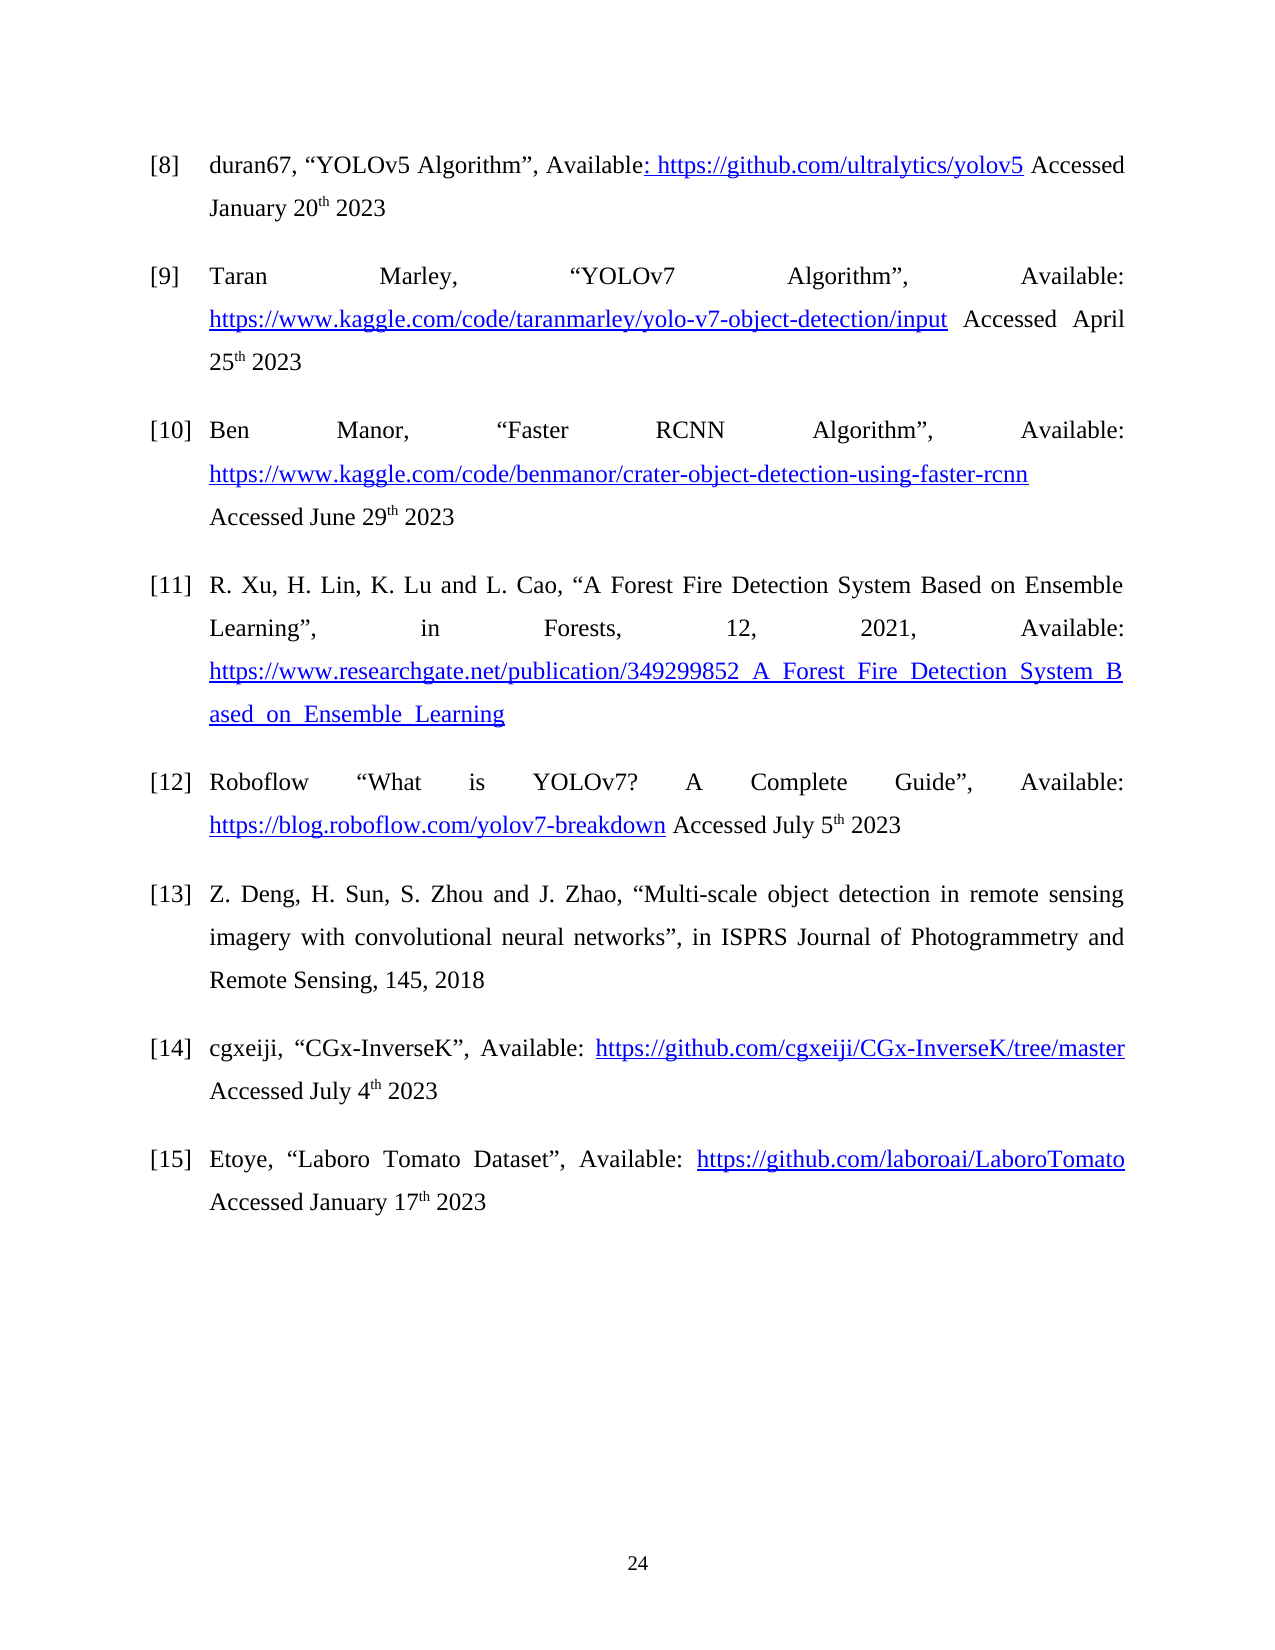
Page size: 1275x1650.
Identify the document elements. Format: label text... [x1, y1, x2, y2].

list Etoye, “Laboro Tomato Dataset”, Available: https://github.com/laboroai/LaboroTomato Accessed January 17th 2023 [150, 1144, 1125, 1216]
list Taran Marley, “YOLOv7 Algorithm”, Available: https://www.kaggle.com/code/taranmarley/yolo-v7-object-detection/input Accessed April 25th 2023 [150, 261, 1125, 376]
list Z. Deng, H. Sun, S. Zhou and J. Zhao, “Multi-scale object detection in remote sensing imagery with convolutional neural networks”, in ISPRS Journal of Photogrammetry and Remote Sensing, 145, 2018 [150, 879, 1125, 994]
list cgxeiji, “CGx-InverseK”, Available: https://github.com/cgxeiji/CGx-InverseK/tree/master Accessed July 4th 2023 [150, 1033, 1125, 1105]
list Ben Manor, “Faster RCNN Algorithm”, Available: https://www.kaggle.com/code/benmanor/crater-object-detection-using-faster-rcnn Accessed June 29th 2023 [150, 416, 1125, 531]
list Roboflow “What is YOLOv7? A Complete Guide”, Available: https://blog.roboflow.com/yolov7-breakdown Accessed July 5th 2023 [150, 767, 1125, 839]
list duran67, “YOLOv5 Algorithm”, Available: https://github.com/ultralytics/yolov5 Accessed January 20th 2023 [150, 150, 1125, 222]
list R. Xu, H. Lin, K. Lu and L. Cao, “A Forest Fire Detection System Based on Ensemble Learning”, in Forests, 12, 2021, Available: https://www.researchgate.net/publication/349299852_A_Forest_Fire_Detection_System_Based_on_Ensemble_Learning [150, 570, 1125, 728]
